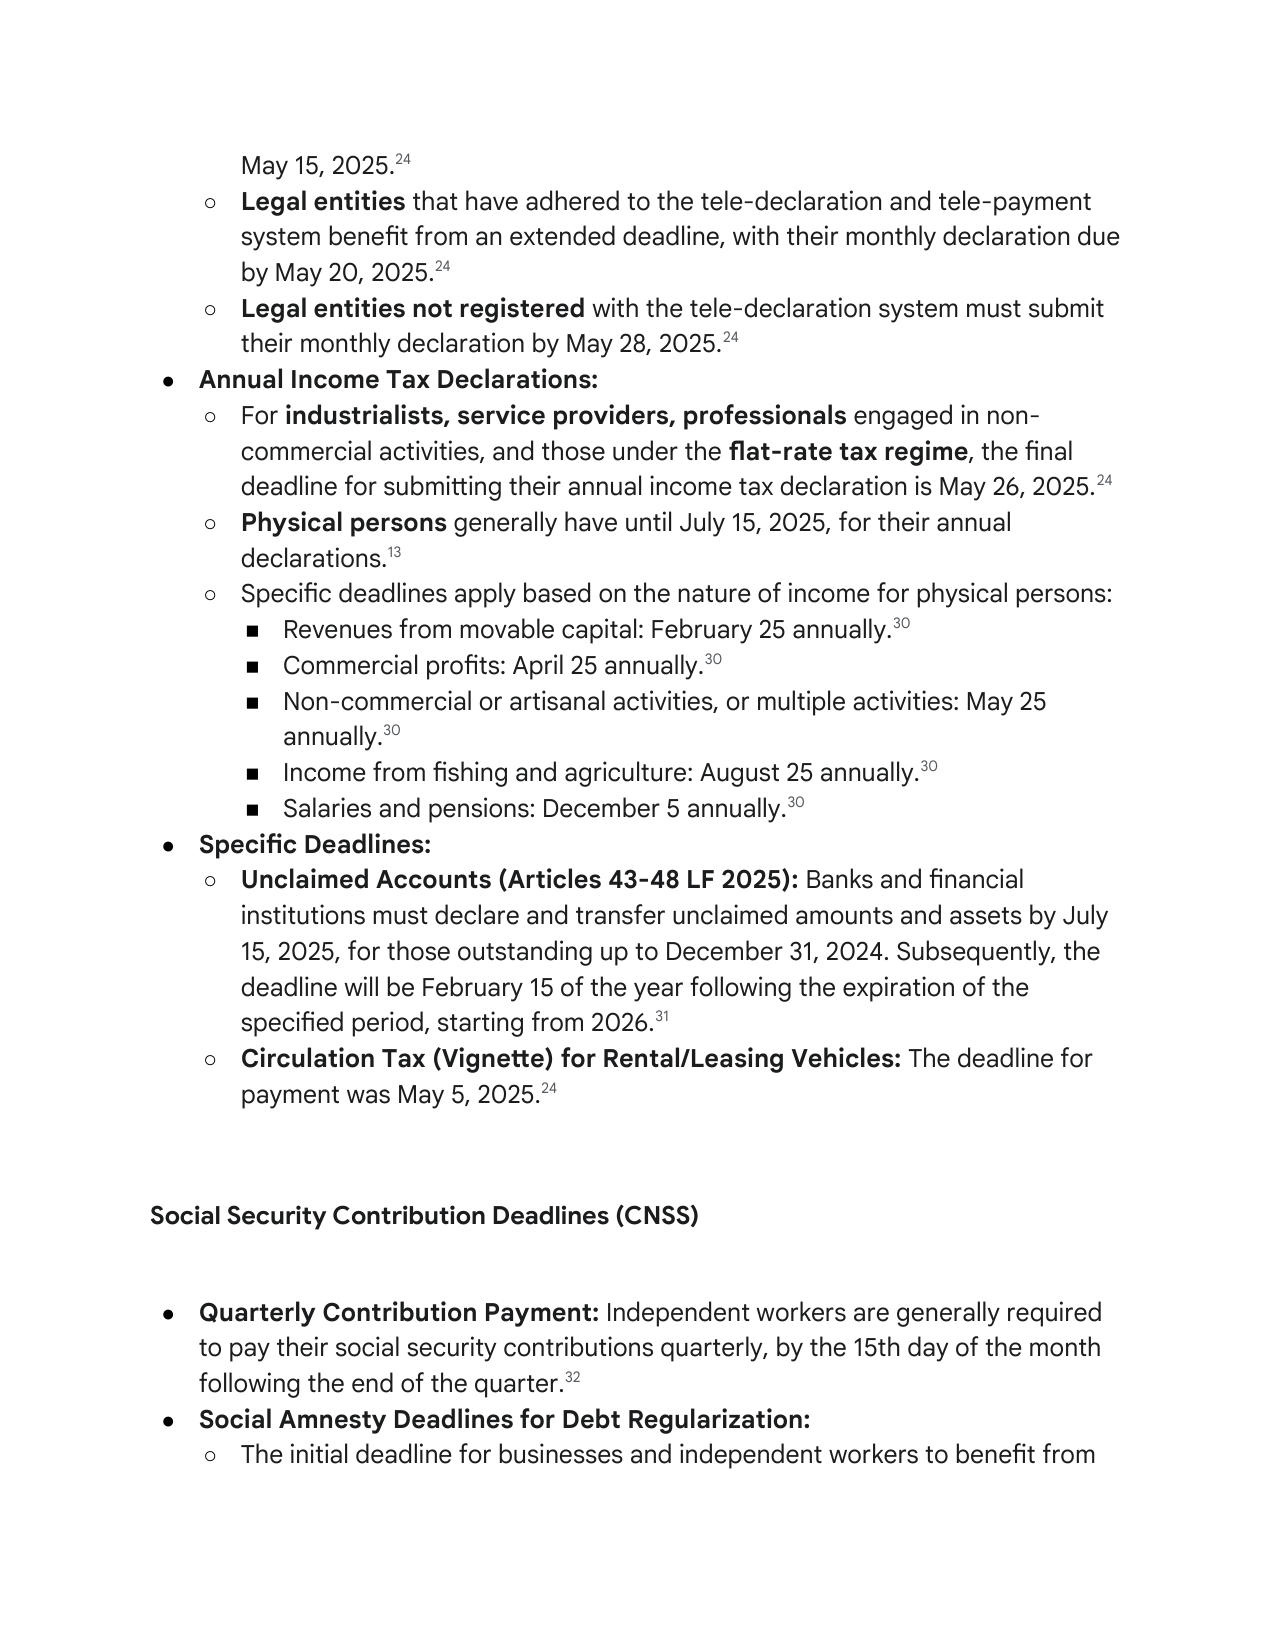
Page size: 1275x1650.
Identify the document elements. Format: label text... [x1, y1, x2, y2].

list Annual Income Tax Declarations: [161, 364, 1125, 396]
list Revenues from movable capital: February 25 annually.30 [245, 614, 1125, 646]
list Social Amnesty Deadlines for Debt Regularization: [161, 1404, 1125, 1435]
list Quarterly Contribution Payment: Independent workers are generally required to pay their social security contributions quarterly, by the 15th day of the month following the end of the quarter.32 [161, 1297, 1125, 1400]
list Legal entities that have adhered to the tele-declaration and tele-payment system benefit from an extended deadline, with their monthly declaration due by May 20, 2025.24 [203, 186, 1125, 288]
list Specific Deadlines: [161, 829, 1125, 860]
list Legal entities not registered with the tele-declaration system must submit their monthly declaration by May 28, 2025.24 [203, 293, 1125, 360]
list Non-commercial or artisanal activities, or multiple activities: May 25 annually.30 [245, 686, 1125, 753]
list Physical persons generally have until July 15, 2025, for their annual declarations.13 [203, 507, 1125, 574]
list Unclaimed Accounts (Articles 43-48 LF 2025): Banks and financial institutions must declare and transfer unclaimed amounts and assets by July 15, 2025, for those outstanding up to December 31, 2024. Subsequently, the deadline will be February 15 of the year following the expiration of the specified period, starting from 2026.31 [203, 864, 1125, 1039]
list Salaries and pensions: December 5 annually.30 [245, 793, 1125, 824]
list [203, 150, 1125, 181]
list For industrialists, service providers, professionals engaged in non-commercial activities, and those under the flat-rate tax regime, the final deadline for submitting their annual income tax declaration is May 26, 2025.24 [203, 400, 1125, 503]
list Specific deadlines apply based on the nature of income for physical persons: [203, 579, 1125, 610]
subtitle Social Security Contribution Deadlines (CNSS) [150, 1200, 1125, 1232]
list Commercial profits: April 25 annually.30 [245, 650, 1125, 682]
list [203, 1440, 1125, 1471]
list Circulation Tax (Vignette) for Rental/Leasing Vehicles: The deadline for payment was May 5, 2025.24 [203, 1043, 1125, 1110]
list Income from fishing and agriculture: August 25 annually.30 [245, 757, 1125, 789]
